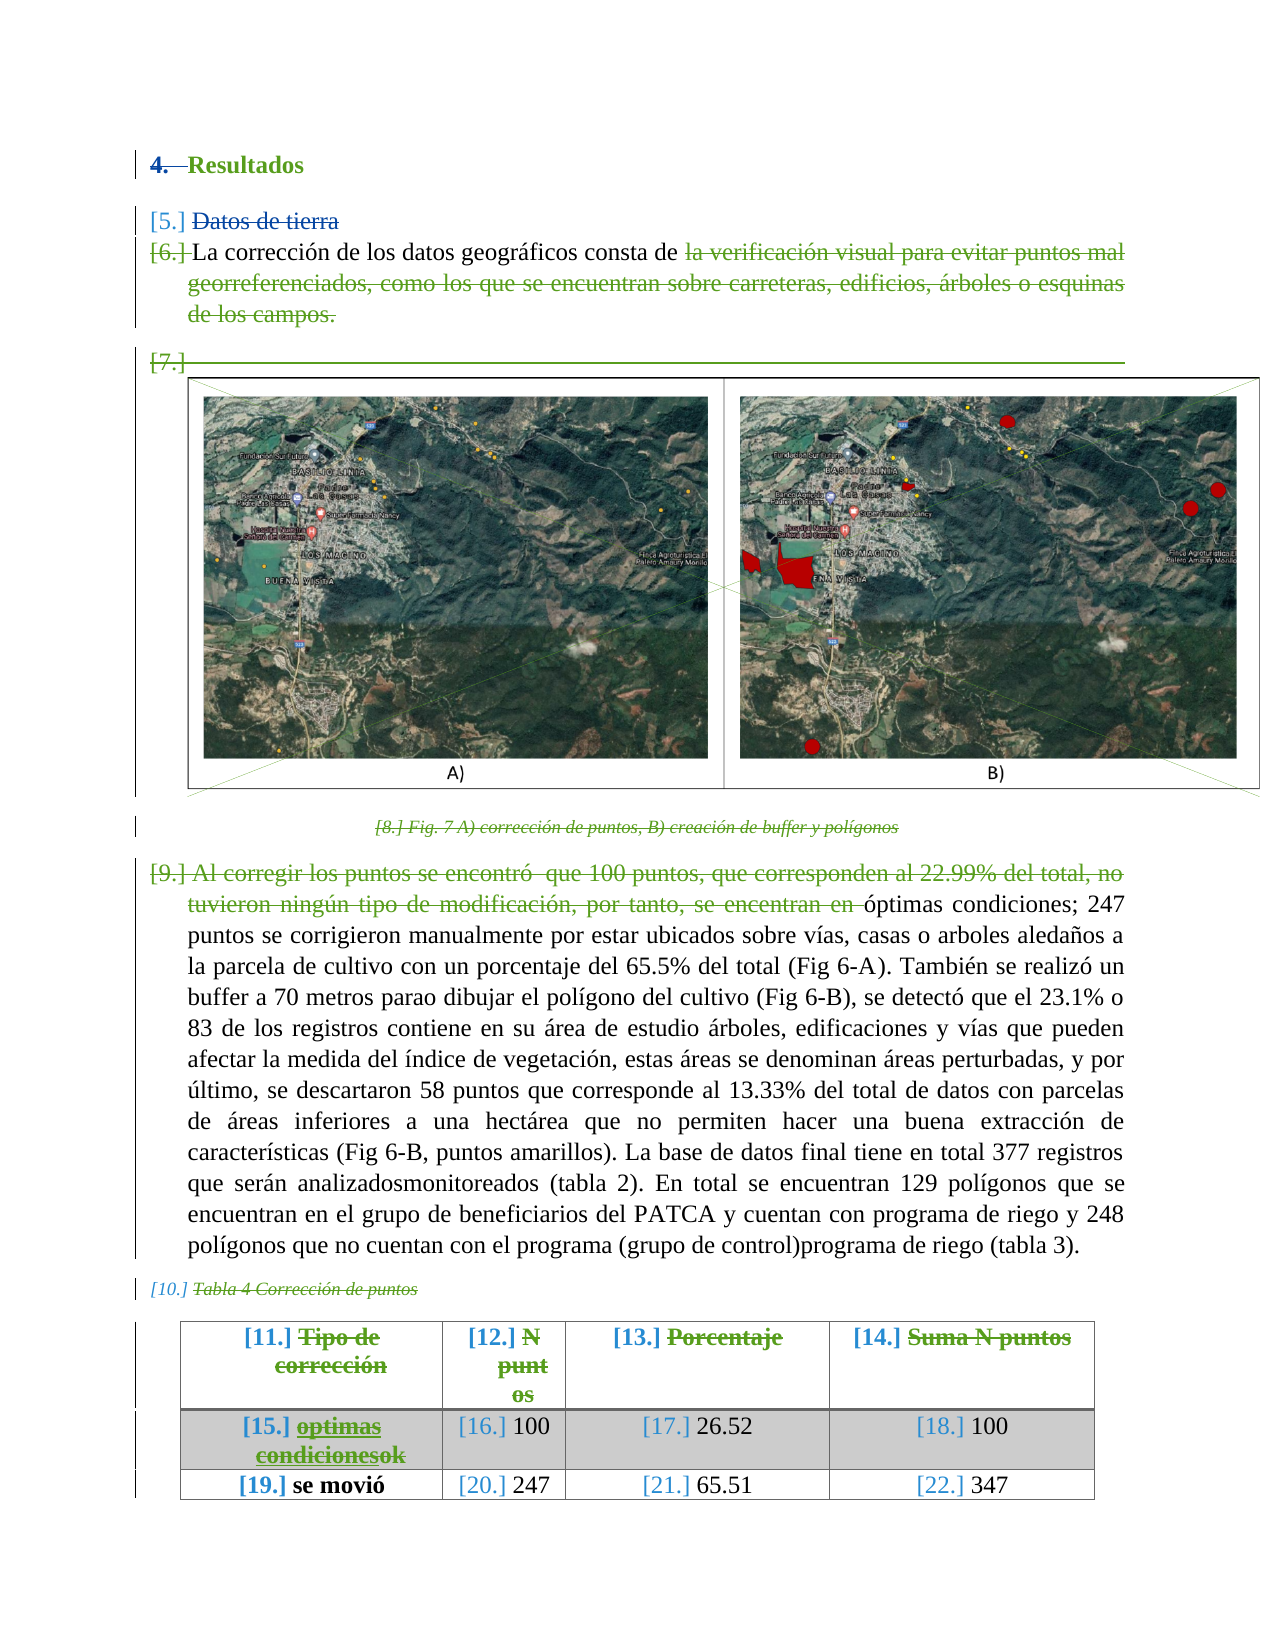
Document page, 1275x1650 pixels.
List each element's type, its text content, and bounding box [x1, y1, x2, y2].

table_cell [181, 1470, 442, 1499]
picture [190, 588, 1257, 797]
table_cell [443, 1470, 565, 1499]
table_cell [830, 1411, 1094, 1469]
picture [187, 379, 721, 796]
table_cell [443, 1411, 565, 1469]
table_cell [566, 1470, 829, 1499]
table_header [830, 1322, 1094, 1408]
table_cell [566, 1411, 829, 1469]
table_header [181, 1322, 442, 1408]
picture [188, 377, 1259, 586]
table_cell [181, 1411, 442, 1469]
table_header [443, 1322, 565, 1408]
picture [726, 379, 1260, 796]
table_header [566, 1322, 829, 1408]
subtitle Resultados [150, 150, 1125, 179]
table_cell [830, 1470, 1094, 1499]
